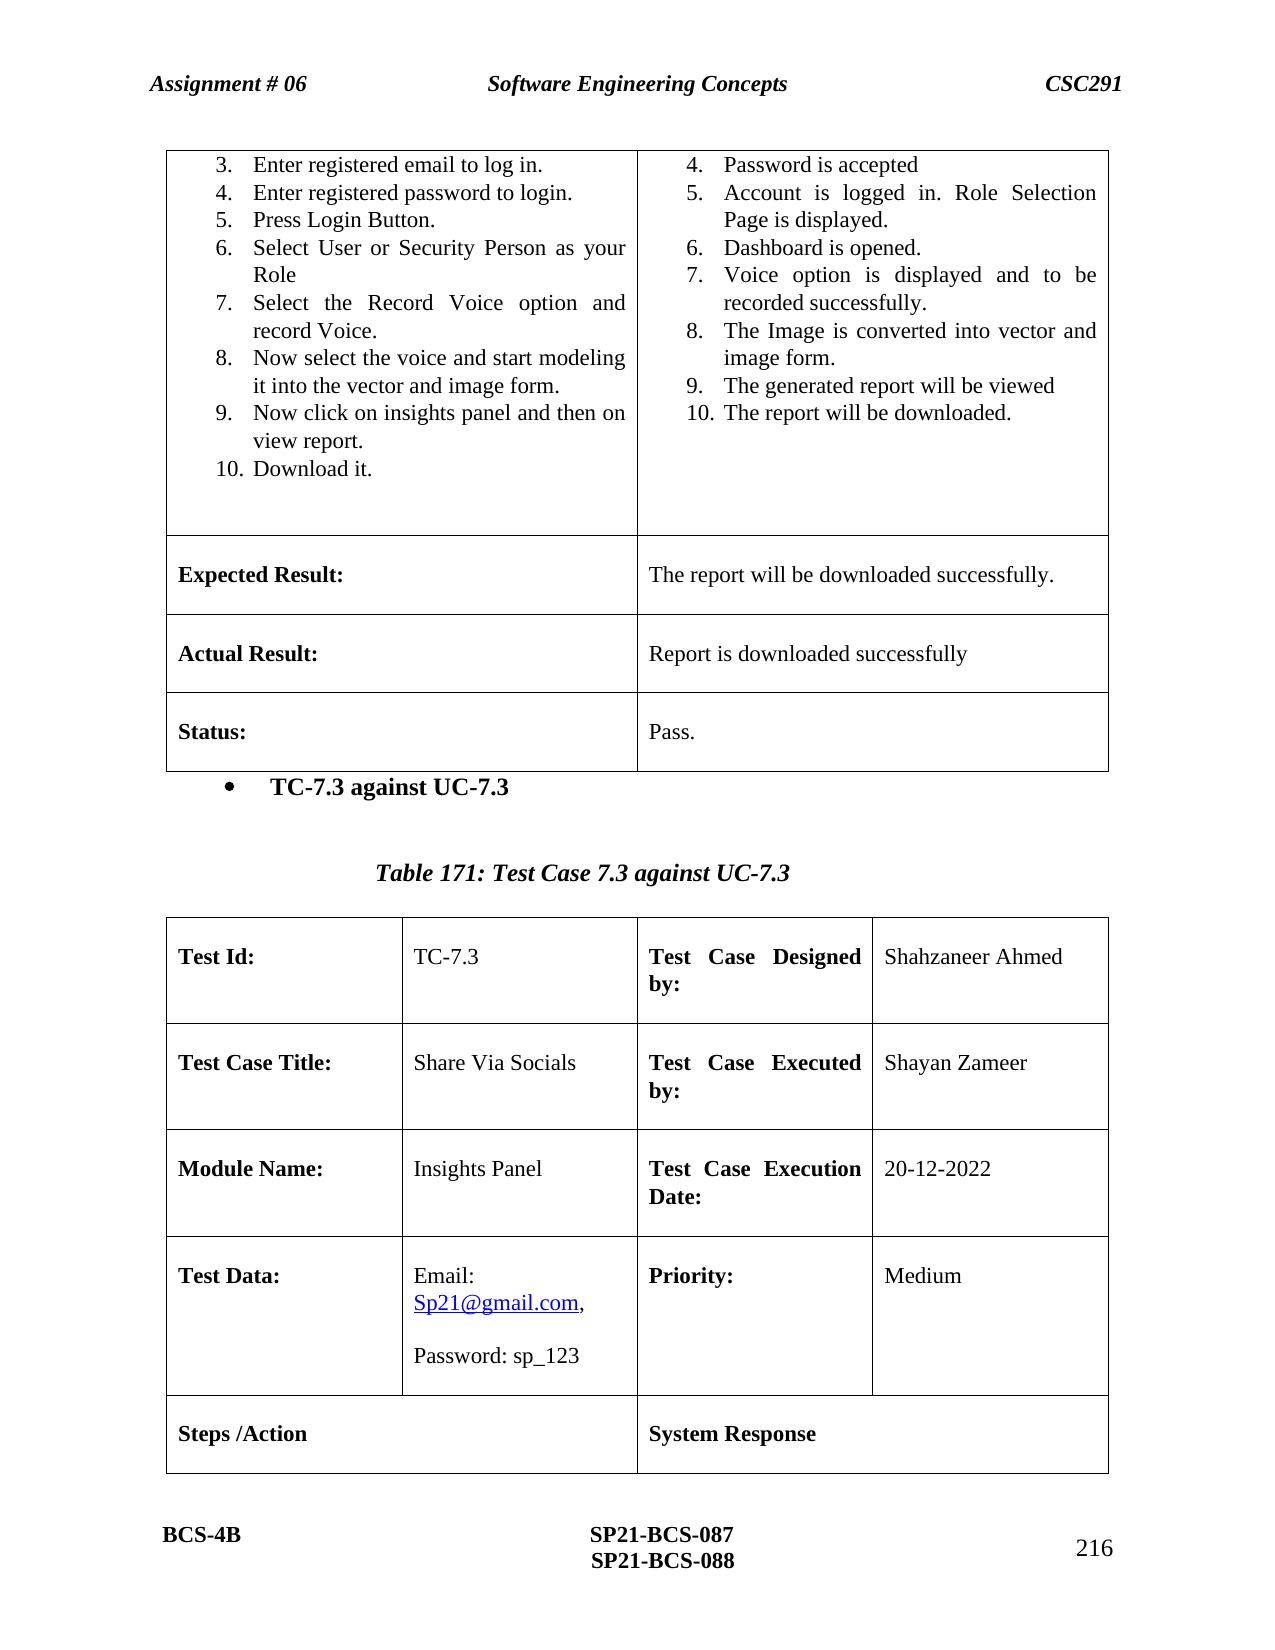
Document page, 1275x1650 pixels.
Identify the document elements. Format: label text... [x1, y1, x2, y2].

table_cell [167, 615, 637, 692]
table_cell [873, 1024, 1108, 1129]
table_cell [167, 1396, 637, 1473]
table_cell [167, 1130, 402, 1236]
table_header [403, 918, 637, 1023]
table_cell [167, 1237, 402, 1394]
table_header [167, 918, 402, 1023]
list TC-7.3 against UC-7.3 [225, 772, 1125, 801]
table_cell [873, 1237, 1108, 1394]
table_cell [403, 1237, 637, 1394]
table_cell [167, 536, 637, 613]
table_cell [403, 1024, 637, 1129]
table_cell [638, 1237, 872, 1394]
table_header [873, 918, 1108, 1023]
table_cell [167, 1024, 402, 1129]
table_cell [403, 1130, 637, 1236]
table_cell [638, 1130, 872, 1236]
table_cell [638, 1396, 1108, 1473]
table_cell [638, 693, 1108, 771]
text Table 171: Test Case 7.3 against UC-7.3 [300, 858, 1125, 886]
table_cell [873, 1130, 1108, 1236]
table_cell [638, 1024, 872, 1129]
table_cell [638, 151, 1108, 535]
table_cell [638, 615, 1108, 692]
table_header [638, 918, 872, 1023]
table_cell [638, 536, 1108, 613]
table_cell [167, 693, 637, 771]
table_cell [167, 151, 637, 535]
